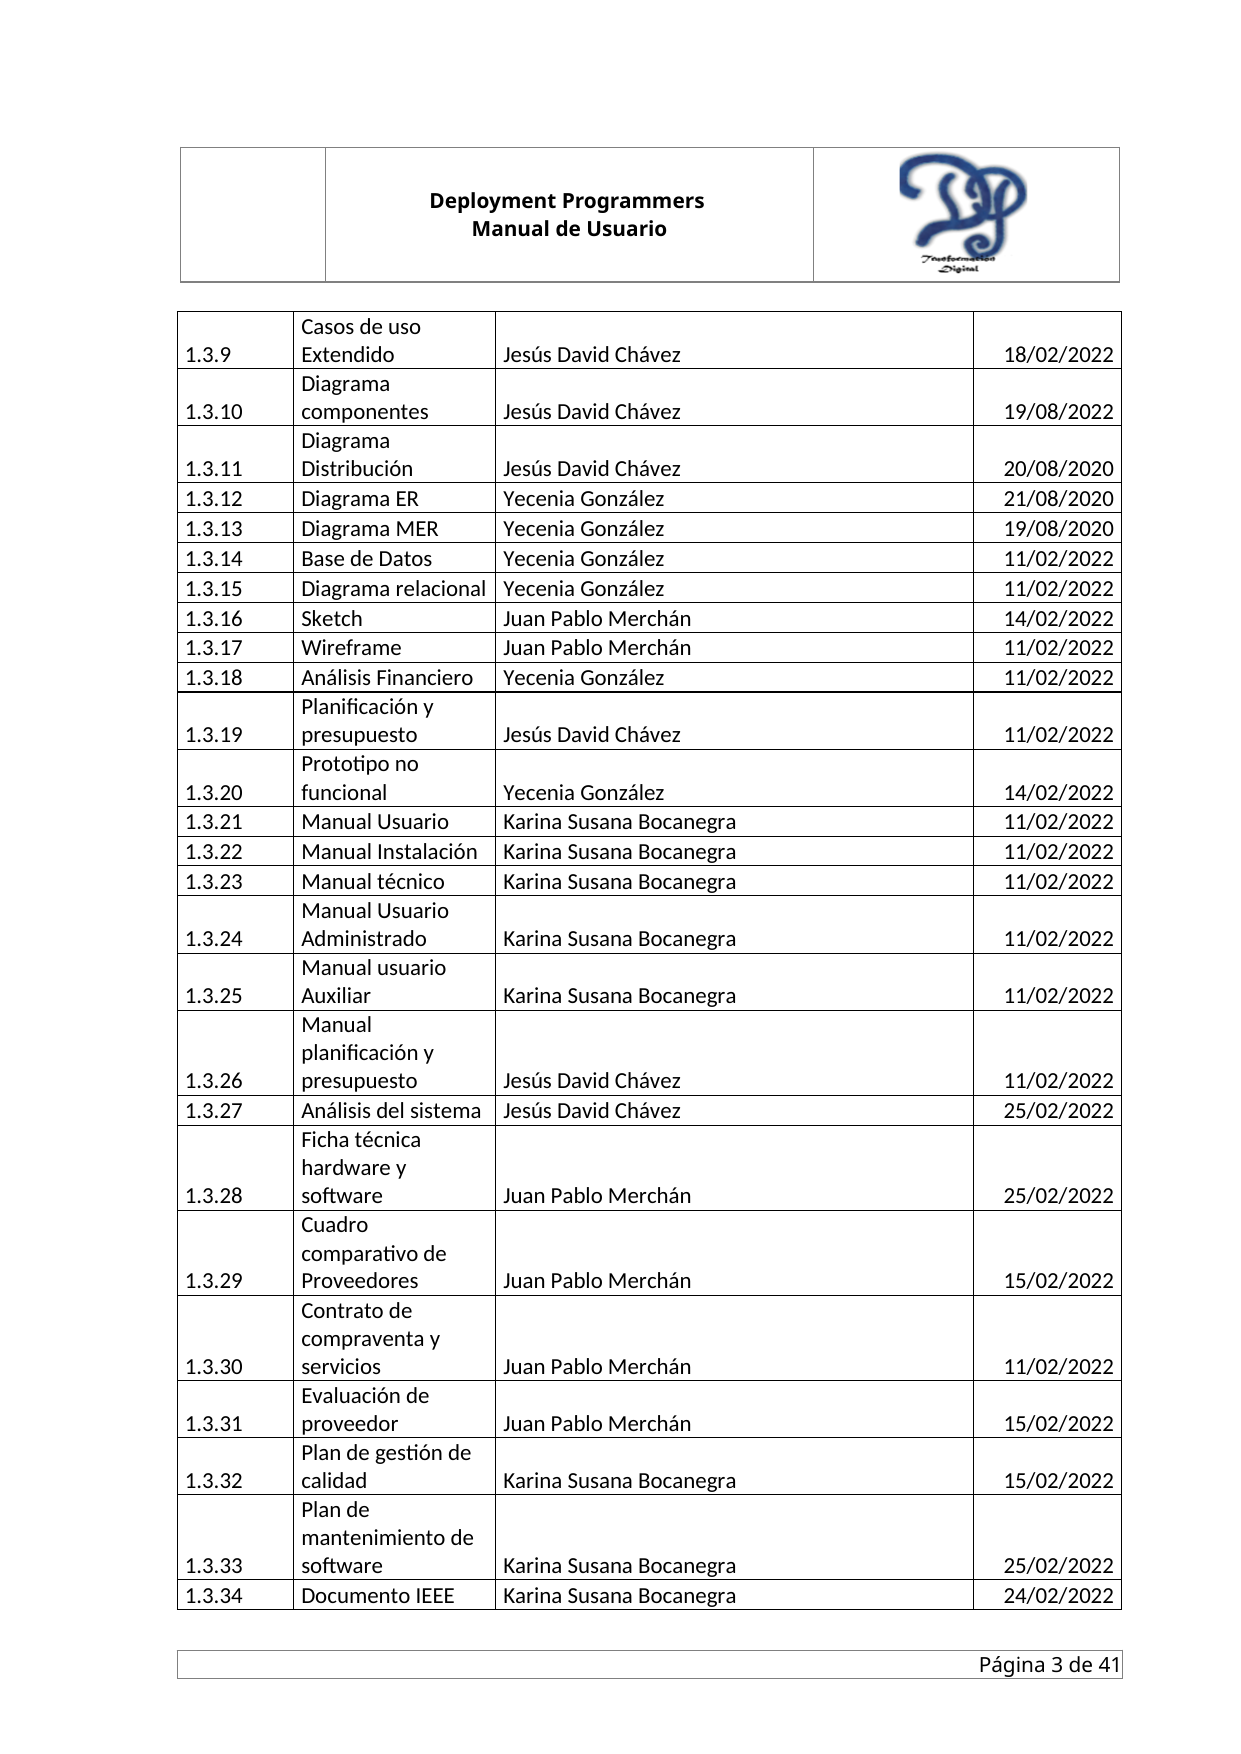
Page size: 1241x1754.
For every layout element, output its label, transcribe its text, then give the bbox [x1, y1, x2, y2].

table_cell 1.3.20 [178, 750, 293, 806]
table_cell Planificación y presupuesto [294, 693, 495, 748]
table_cell 18/02/2022 [974, 312, 1121, 368]
table_cell Manual Usuario Administrado [294, 896, 495, 952]
table_cell Karina Susana Bocanegra [496, 807, 973, 836]
table_cell 1.3.9 [178, 312, 293, 368]
table_cell 14/02/2022 [974, 750, 1121, 806]
table_cell Contrato de compraventa y servicios [294, 1296, 495, 1380]
table_cell Wireframe [294, 633, 495, 662]
table_cell Jesús David Chávez [496, 369, 973, 425]
table_cell Evaluación de proveedor [294, 1381, 495, 1437]
table_cell 1.3.32 [178, 1438, 293, 1494]
table_cell Karina Susana Bocanegra [496, 1580, 973, 1609]
table_cell Casos de uso Extendido [294, 312, 495, 368]
table_cell Ficha técnica hardware y software [294, 1126, 495, 1209]
table_cell 11/02/2022 [974, 1296, 1121, 1380]
table_cell 1.3.29 [178, 1211, 293, 1295]
table_cell Jesús David Chávez [496, 1011, 973, 1094]
table_cell 11/02/2022 [974, 896, 1121, 952]
table_cell 15/02/2022 [974, 1211, 1121, 1295]
table_cell Juan Pablo Merchán [496, 633, 973, 662]
table_cell 25/02/2022 [974, 1126, 1121, 1209]
table_cell Karina Susana Bocanegra [496, 1438, 973, 1494]
table_cell Plan de mantenimiento de software [294, 1495, 495, 1579]
table_cell 1.3.16 [178, 603, 293, 632]
table_cell 11/02/2022 [974, 1011, 1121, 1094]
table_cell 14/02/2022 [974, 603, 1121, 632]
table_cell Karina Susana Bocanegra [496, 1495, 973, 1579]
table_cell 1.3.17 [178, 633, 293, 662]
table_cell 1.3.11 [178, 426, 293, 482]
table_cell 1.3.26 [178, 1011, 293, 1094]
table_cell Manual usuario Auxiliar [294, 954, 495, 1009]
table_cell Diagrama componentes [294, 369, 495, 425]
table_cell Jesús David Chávez [496, 426, 973, 482]
table_cell 11/02/2022 [974, 693, 1121, 748]
table_cell 11/02/2022 [974, 663, 1121, 691]
table_cell Prototipo no funcional [294, 750, 495, 806]
table_cell Diagrama Distribución [294, 426, 495, 482]
table_cell Yecenia González [496, 750, 973, 806]
table_cell Karina Susana Bocanegra [496, 954, 973, 1009]
table_cell Manual planificación y presupuesto [294, 1011, 495, 1094]
table_cell 1.3.30 [178, 1296, 293, 1380]
table_cell Documento IEEE [294, 1580, 495, 1609]
table_cell Jesús David Chávez [496, 693, 973, 748]
table_cell 1.3.21 [178, 807, 293, 836]
table_cell 11/02/2022 [974, 837, 1121, 865]
table_cell 1.3.12 [178, 483, 293, 512]
table_cell 25/02/2022 [974, 1495, 1121, 1579]
table_cell 1.3.13 [178, 513, 293, 542]
table_cell 1.3.10 [178, 369, 293, 425]
table_cell Cuadro comparativo de Proveedores [294, 1211, 495, 1295]
table_cell 11/02/2022 [974, 954, 1121, 1009]
table_cell Karina Susana Bocanegra [496, 866, 973, 895]
table_cell 24/02/2022 [974, 1580, 1121, 1609]
table_cell Yecenia González [496, 573, 973, 602]
table_cell Diagrama ER [294, 483, 495, 512]
table_cell Karina Susana Bocanegra [496, 896, 973, 952]
table_cell Juan Pablo Merchán [496, 1381, 973, 1437]
table_cell 19/08/2020 [974, 513, 1121, 542]
table_cell 25/02/2022 [974, 1096, 1121, 1124]
table_cell Karina Susana Bocanegra [496, 837, 973, 865]
table_cell Juan Pablo Merchán [496, 603, 973, 632]
table_cell 20/08/2020 [974, 426, 1121, 482]
table_cell Manual Instalación [294, 837, 495, 865]
table_cell 1.3.27 [178, 1096, 293, 1124]
picture [899, 150, 1028, 279]
table_cell Diagrama MER [294, 513, 495, 542]
table_cell 1.3.23 [178, 866, 293, 895]
table_cell Juan Pablo Merchán [496, 1296, 973, 1380]
table_cell 11/02/2022 [974, 543, 1121, 572]
table_cell Diagrama relacional [294, 573, 495, 602]
table_cell Juan Pablo Merchán [496, 1126, 973, 1209]
table_cell Base de Datos [294, 543, 495, 572]
table_cell 11/02/2022 [974, 866, 1121, 895]
table_cell Manual técnico [294, 866, 495, 895]
table_cell 11/02/2022 [974, 573, 1121, 602]
table_cell Análisis del sistema [294, 1096, 495, 1124]
table_cell 15/02/2022 [974, 1438, 1121, 1494]
table_cell 19/08/2022 [974, 369, 1121, 425]
table_cell Sketch [294, 603, 495, 632]
table_cell 11/02/2022 [974, 633, 1121, 662]
table_cell 1.3.14 [178, 543, 293, 572]
table_cell 1.3.28 [178, 1126, 293, 1209]
table_cell Yecenia González [496, 663, 973, 691]
table_cell 21/08/2020 [974, 483, 1121, 512]
table_cell 1.3.33 [178, 1495, 293, 1579]
table_cell Análisis Financiero [294, 663, 495, 691]
table_cell 1.3.15 [178, 573, 293, 602]
table_cell Plan de gestión de calidad [294, 1438, 495, 1494]
table_cell 15/02/2022 [974, 1381, 1121, 1437]
table_cell 1.3.25 [178, 954, 293, 1009]
table_cell 1.3.34 [178, 1580, 293, 1609]
table_cell 1.3.22 [178, 837, 293, 865]
table_cell 1.3.24 [178, 896, 293, 952]
table_cell 1.3.19 [178, 693, 293, 748]
table_cell 11/02/2022 [974, 807, 1121, 836]
table_cell Yecenia González [496, 543, 973, 572]
table_cell Jesús David Chávez [496, 312, 973, 368]
table_cell Yecenia González [496, 513, 973, 542]
table_cell 1.3.18 [178, 663, 293, 691]
table_cell Yecenia González [496, 483, 973, 512]
table_cell Juan Pablo Merchán [496, 1211, 973, 1295]
table_cell Jesús David Chávez [496, 1096, 973, 1124]
table_cell Manual Usuario [294, 807, 495, 836]
table_cell 1.3.31 [178, 1381, 293, 1437]
